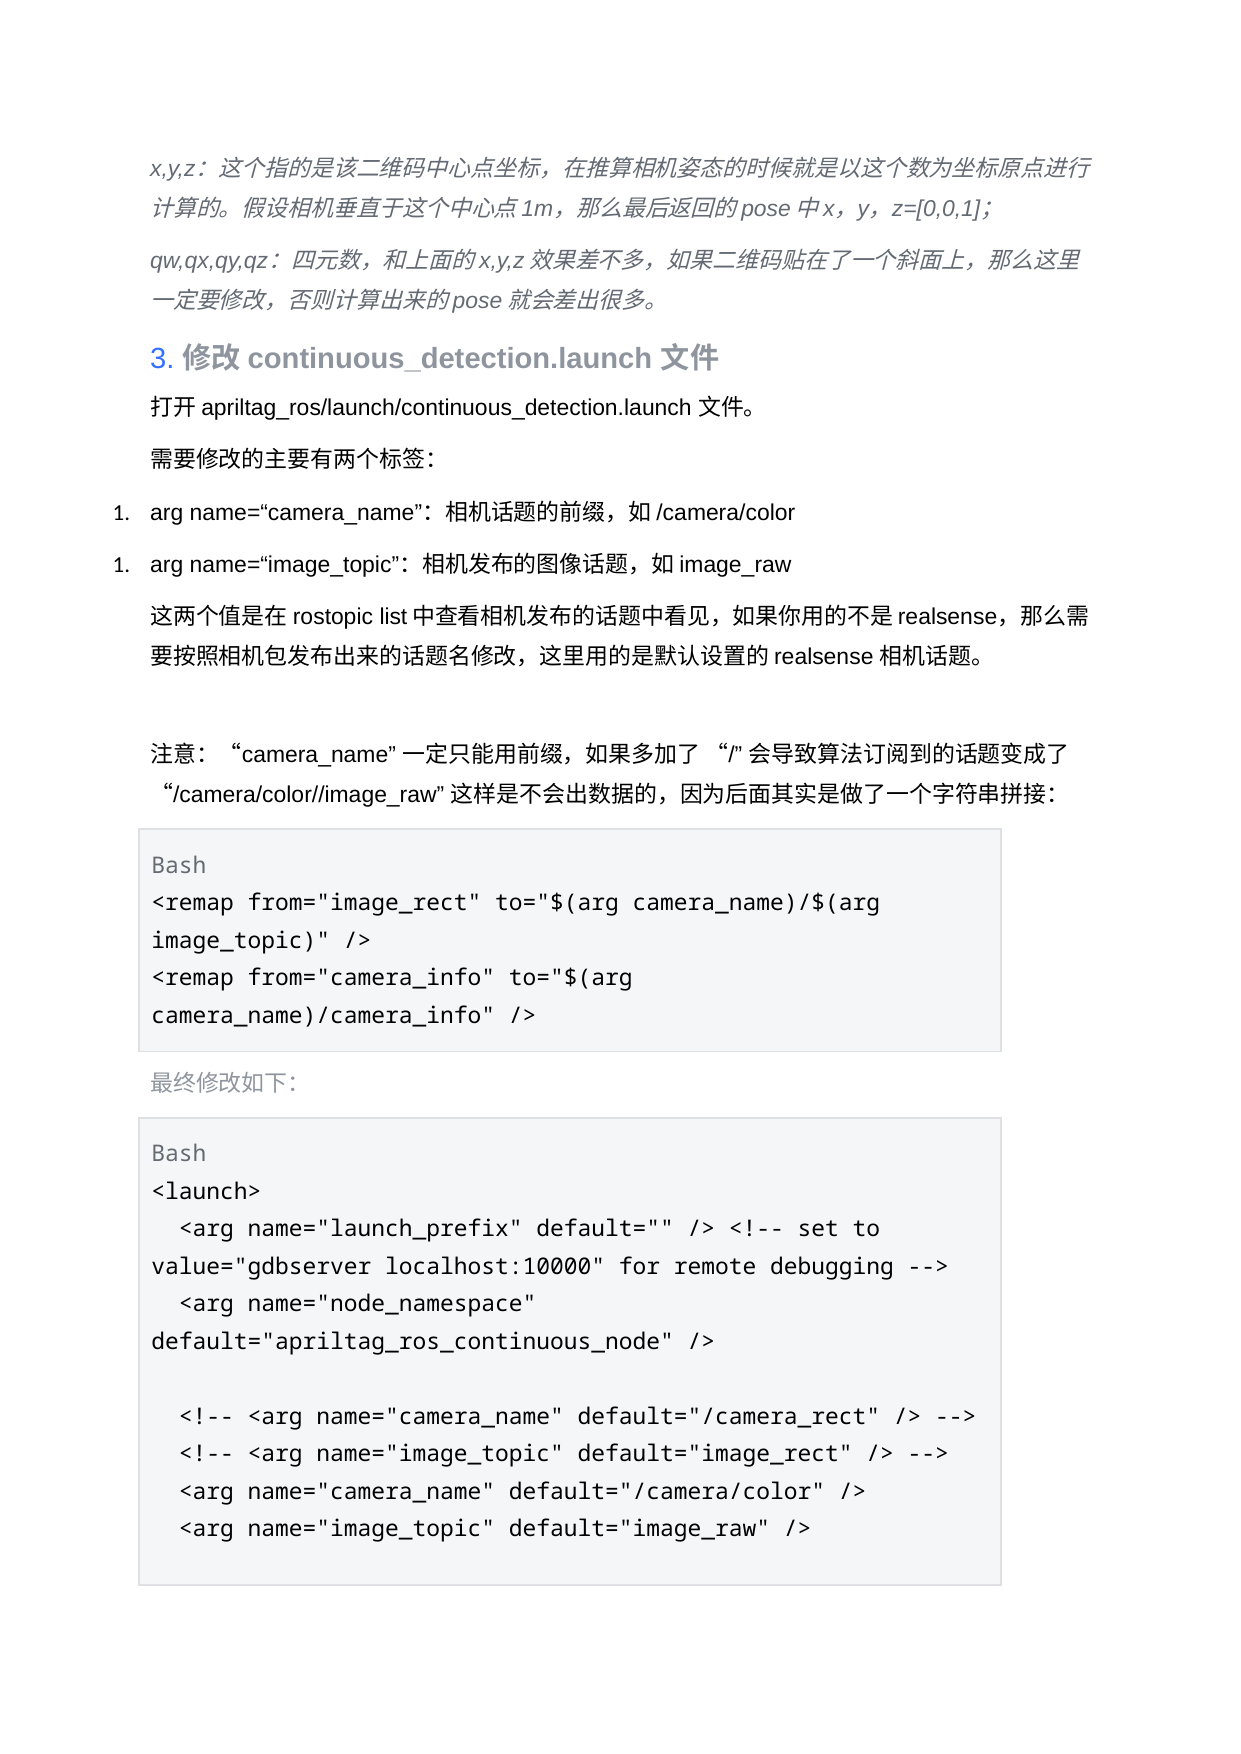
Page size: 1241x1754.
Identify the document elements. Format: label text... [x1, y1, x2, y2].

list arg name=“image_topic”：相机发布的图像话题，如 image_raw [112, 546, 1090, 579]
text 这两个值是在 rostopic list中查看相机发布的话题中看见，如果你用的不是realsense，那么需要按照相机包发布出来的话题名修改，这里用的是默认设置的 realsense 相机话题。 [150, 598, 1090, 671]
table_header Bash <remap from="image_rect" to="$(arg camera_name)/$(arg image_topic)" /> <remap from="camera_info" to="$(arg camera_name)/camera_info" /> [140, 830, 1000, 1051]
text qw,qx,qy,qz：四元数，和上面的x,y,z效果差不多，如果二维码贴在了一个斜面上，那么这里一定要修改，否则计算出来的pose就会差出很多。 [150, 242, 1090, 315]
text 注意：“camera_name” 一定只能用前缀，如果多加了 “/” 会导致算法订阅到的话题变成了 “/camera/color//image_raw” 这样是不会出数据的，因为后面其实是做了一个字符串拼接： [150, 736, 1090, 809]
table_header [140, 1119, 1000, 1584]
text 需要修改的主要有两个标签： [150, 441, 1090, 474]
text 最终修改如下： [150, 1065, 1090, 1098]
list arg name=“camera_name”：相机话题的前缀，如 /camera/color [112, 493, 1090, 527]
text x,y,z：这个指的是该二维码中心点坐标，在推算相机姿态的时候就是以这个数为坐标原点进行计算的。假设相机垂直于这个中心点1m，那么最后返回的pose中x，y，z=[0,0,1]； [150, 150, 1090, 223]
text 打开 apriltag_ros/launch/continuous_detection.launch 文件。 [150, 389, 1090, 422]
